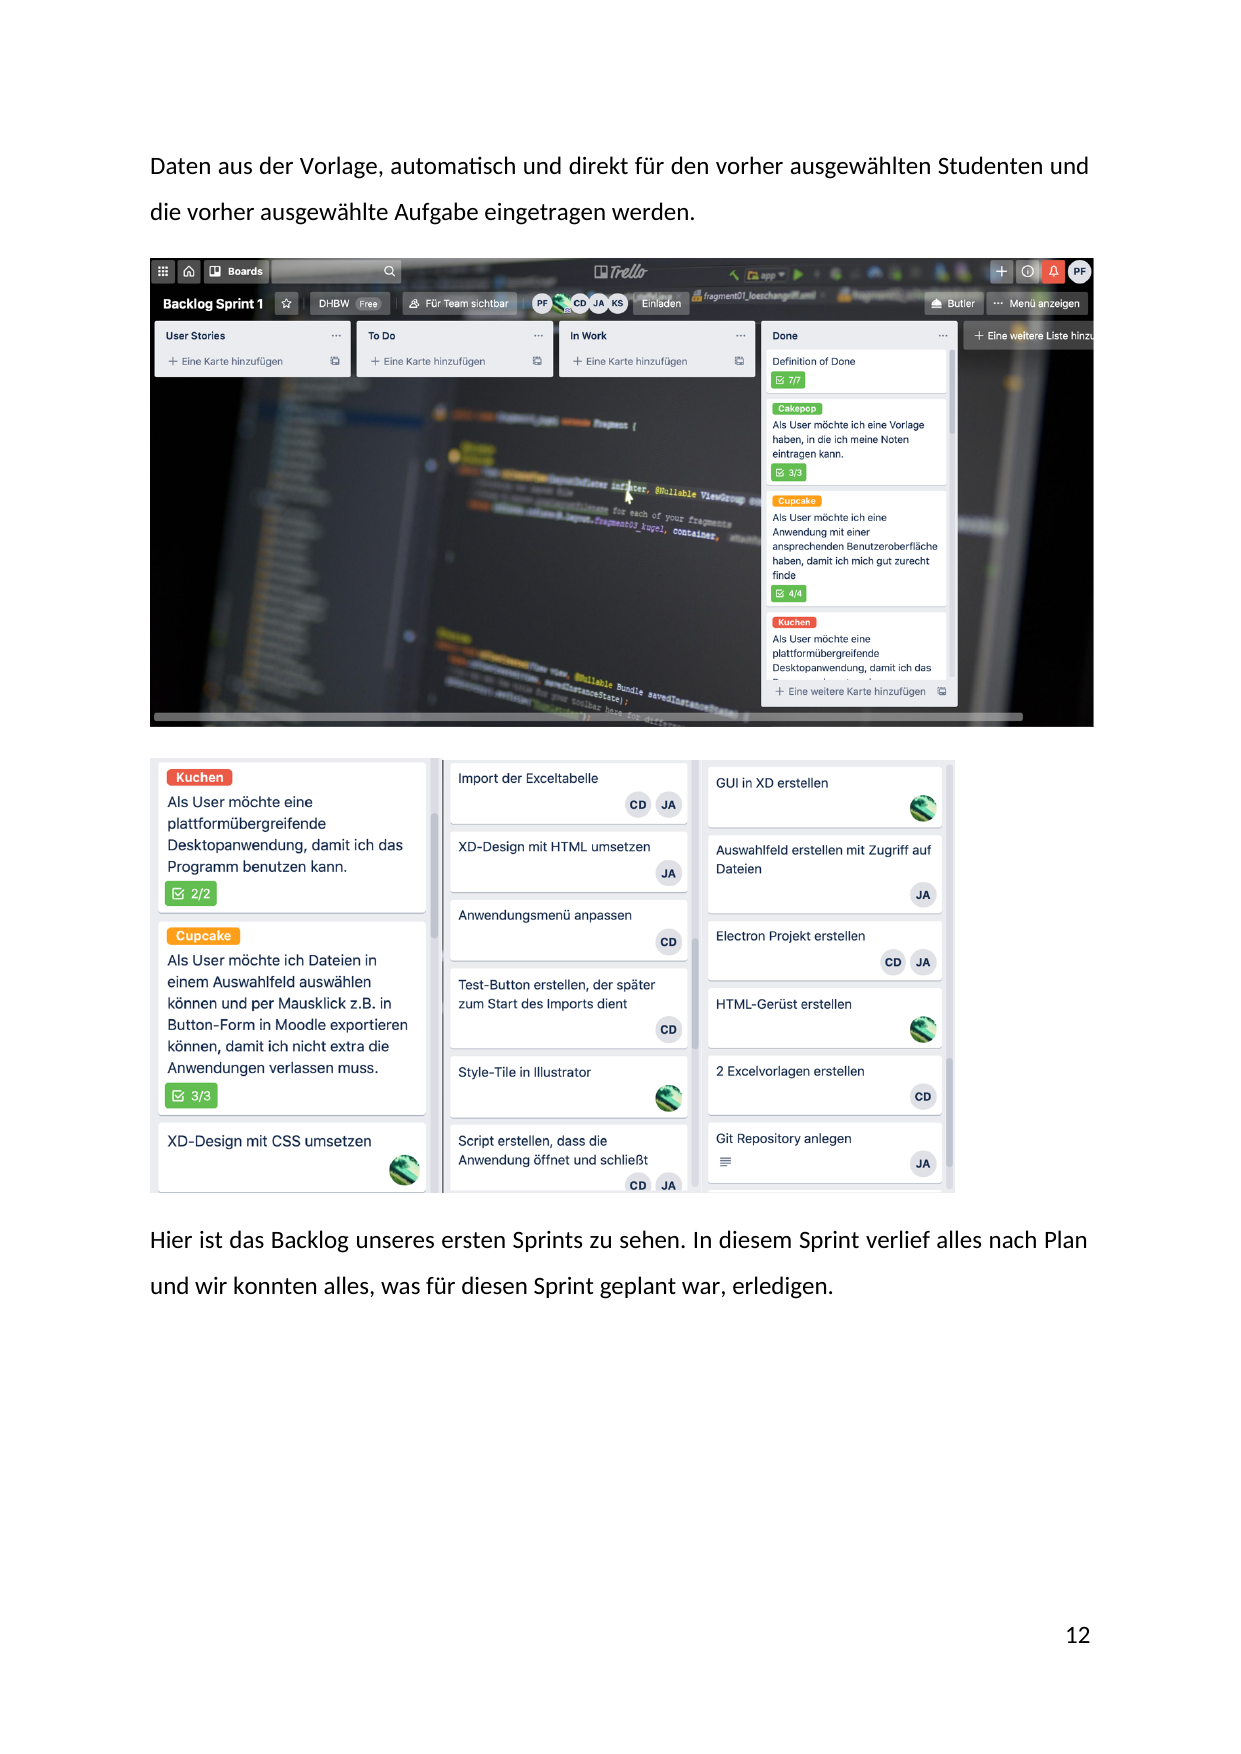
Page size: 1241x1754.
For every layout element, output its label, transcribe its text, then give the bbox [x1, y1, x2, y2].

picture [150, 758, 955, 1193]
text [150, 150, 1090, 226]
text Hier ist das Backlog unseres ersten Sprints zu sehen. In diesem Sprint verlief alles nach Plan und wir konnten alles, was für diesen Sprint geplant war, erledigen. [150, 1224, 1090, 1300]
picture [150, 258, 1094, 727]
